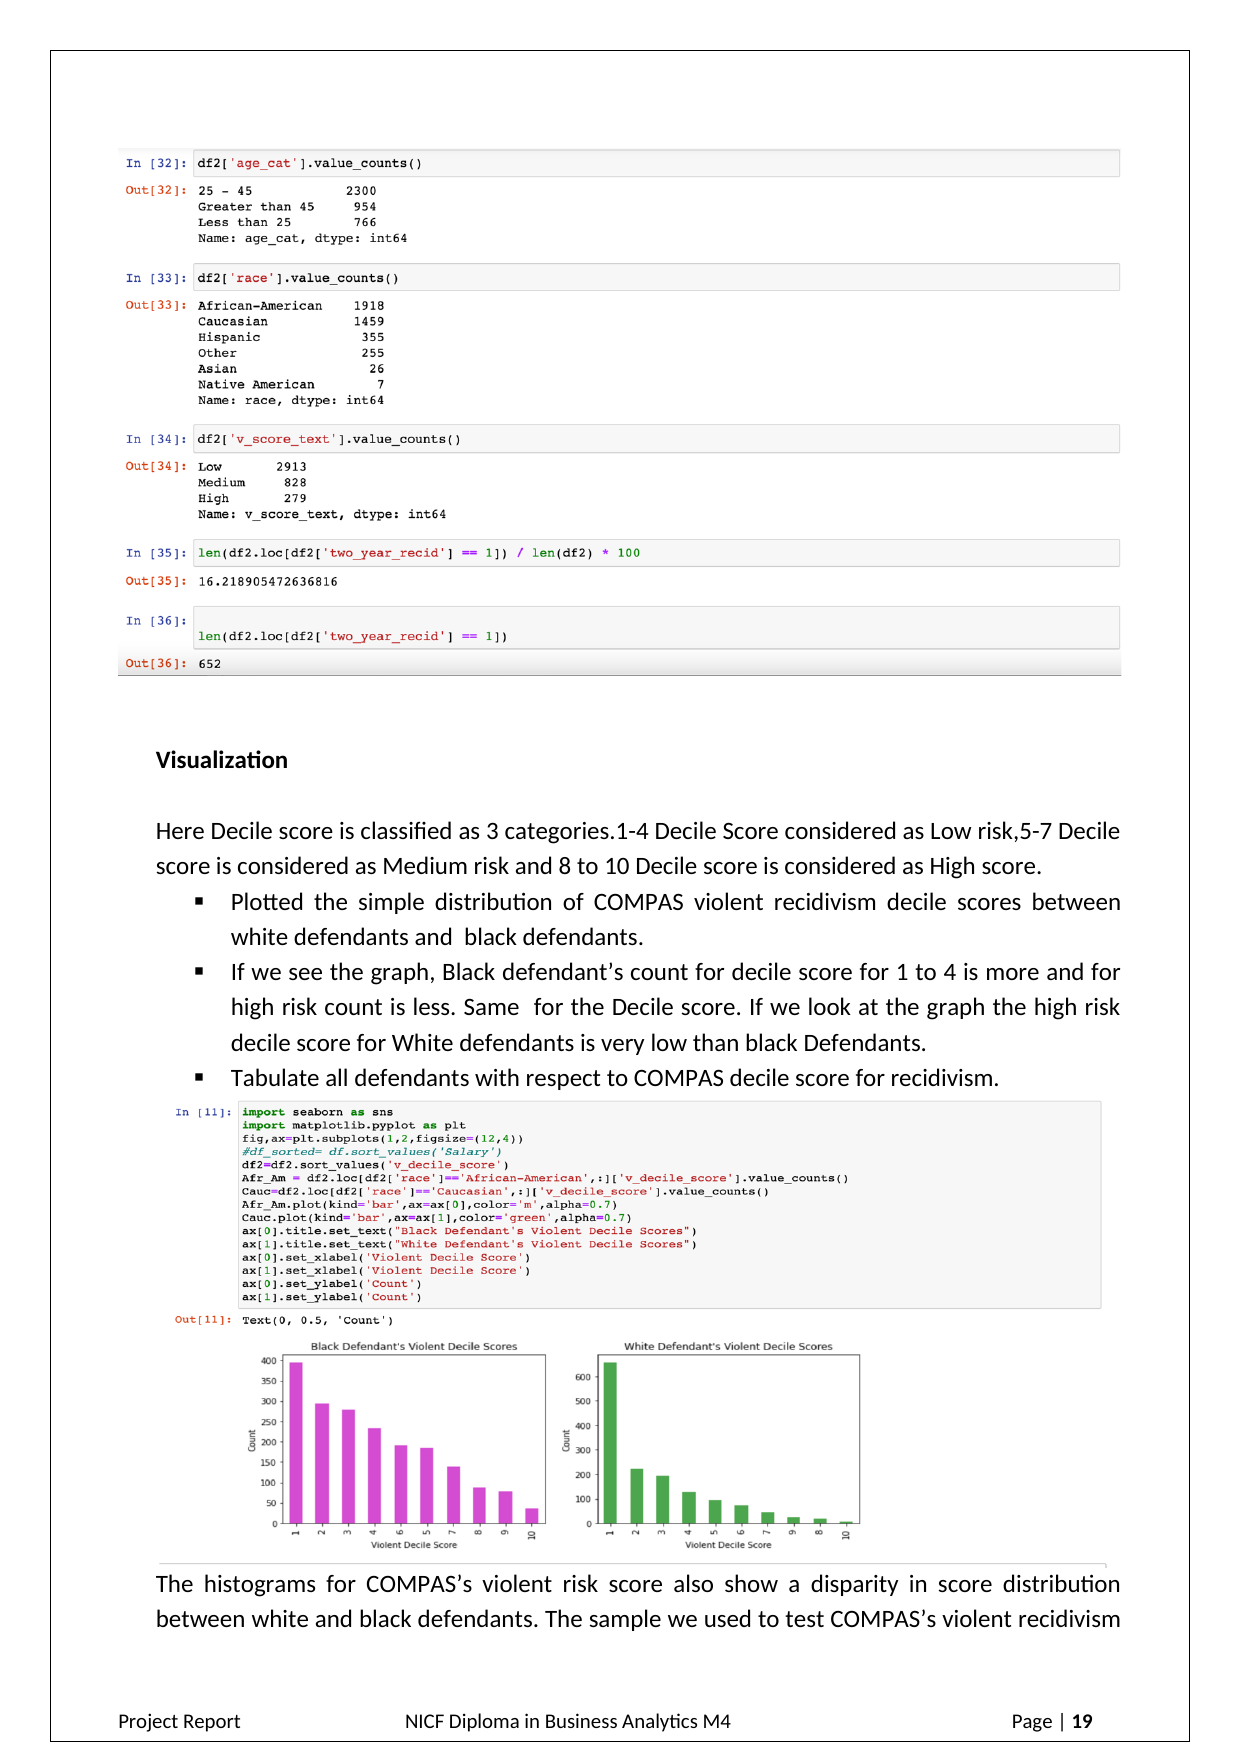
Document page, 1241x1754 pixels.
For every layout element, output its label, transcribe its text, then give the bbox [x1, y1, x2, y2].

list Tabulate all defendants with respect to COMPAS decile score for recidivism. [193, 1062, 1122, 1093]
list Plotted the simple distribution of COMPAS violent recidivism decile scores between white defendants and black defendants. [193, 886, 1122, 951]
text Here Decile score is classified as 3 categories.1-4 Decile Score considered as Low risk,5-7 Decile score is considered as Medium risk and 8 to 10 Decile score is considered as High score. [156, 815, 1122, 881]
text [156, 1568, 1122, 1634]
picture [118, 148, 1122, 676]
picture [159, 1097, 1114, 1568]
text Visualization [156, 744, 1122, 775]
list If we see the graph, Black defendant’s count for decile score for 1 to 4 is more and for high risk count is less. Same for the Decile score. If we look at the graph the high risk decile score for White defendants is very low than black Defendants. [193, 956, 1122, 1057]
